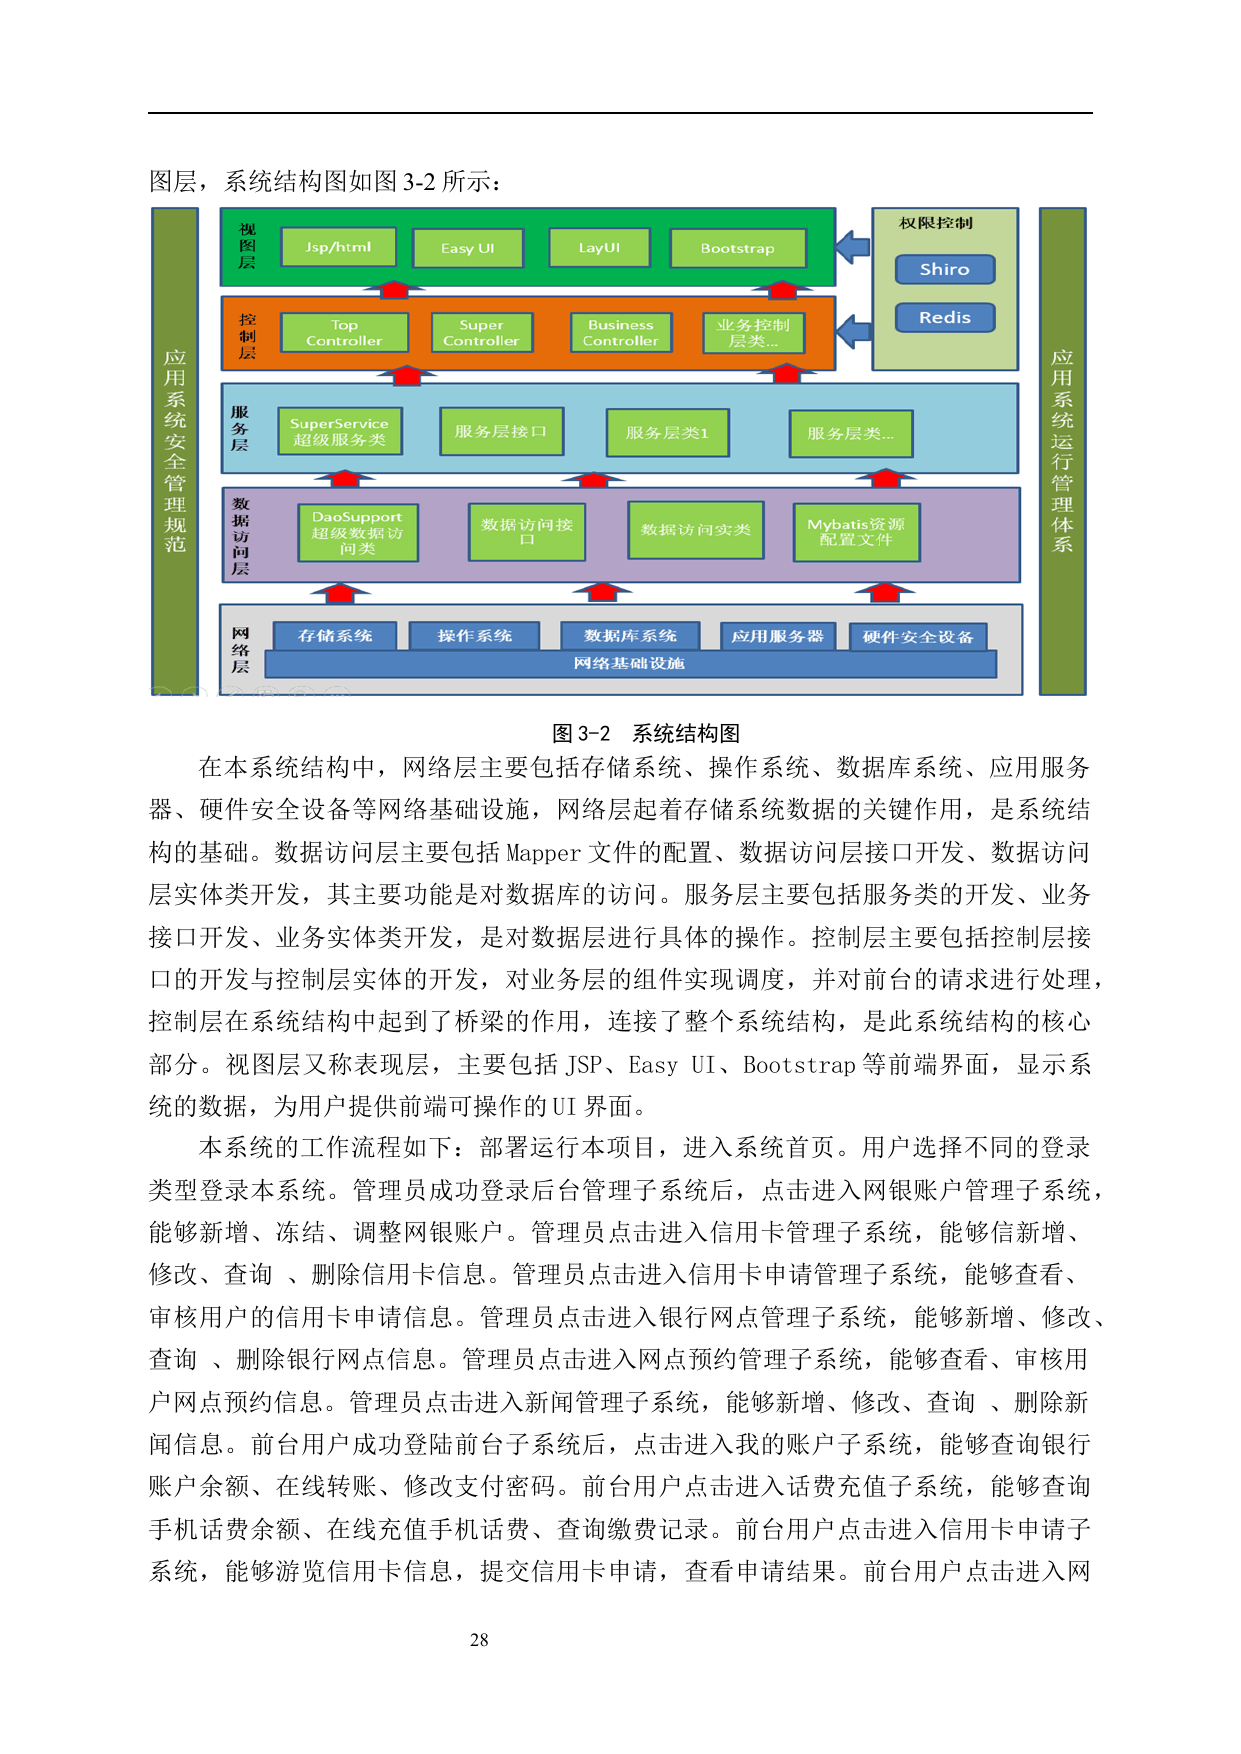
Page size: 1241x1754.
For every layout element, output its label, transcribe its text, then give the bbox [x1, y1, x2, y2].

picture [148, 205, 1092, 697]
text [148, 164, 1093, 198]
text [148, 1129, 1093, 1587]
text 在本系统结构中，网络层主要包括存储系统、操作系统、数据库系统、应用服务器、硬件安全设备等网络基础设施，网络层起着存储系统数据的关键作用，是系统结构的基础。数据访问层主要包括Mapper文件的配置、数据访问层接口开发、数据访问层实体类开发，其主要功能是对数据库的访问。服务层主要包括服务类的开发、业务接口开发、业务实体类开发，是对数据层进行具体的操作。控制层主要包括控制层接口的开发与控制层实体的开发，对业务层的组件实现调度，并对前台的请求进行处理，控制层在系统结构中起到了桥梁的作用，连接了整个系统结构，是此系统结构的核心部分。视图层又称表现层，主要包括JSP、Easy UI、Bootstrap等前端界面，显示系统的数据，为用户提供前端可操作的UI界面。 [148, 749, 1093, 1122]
text 图3-2 系统结构图 [148, 715, 1093, 749]
